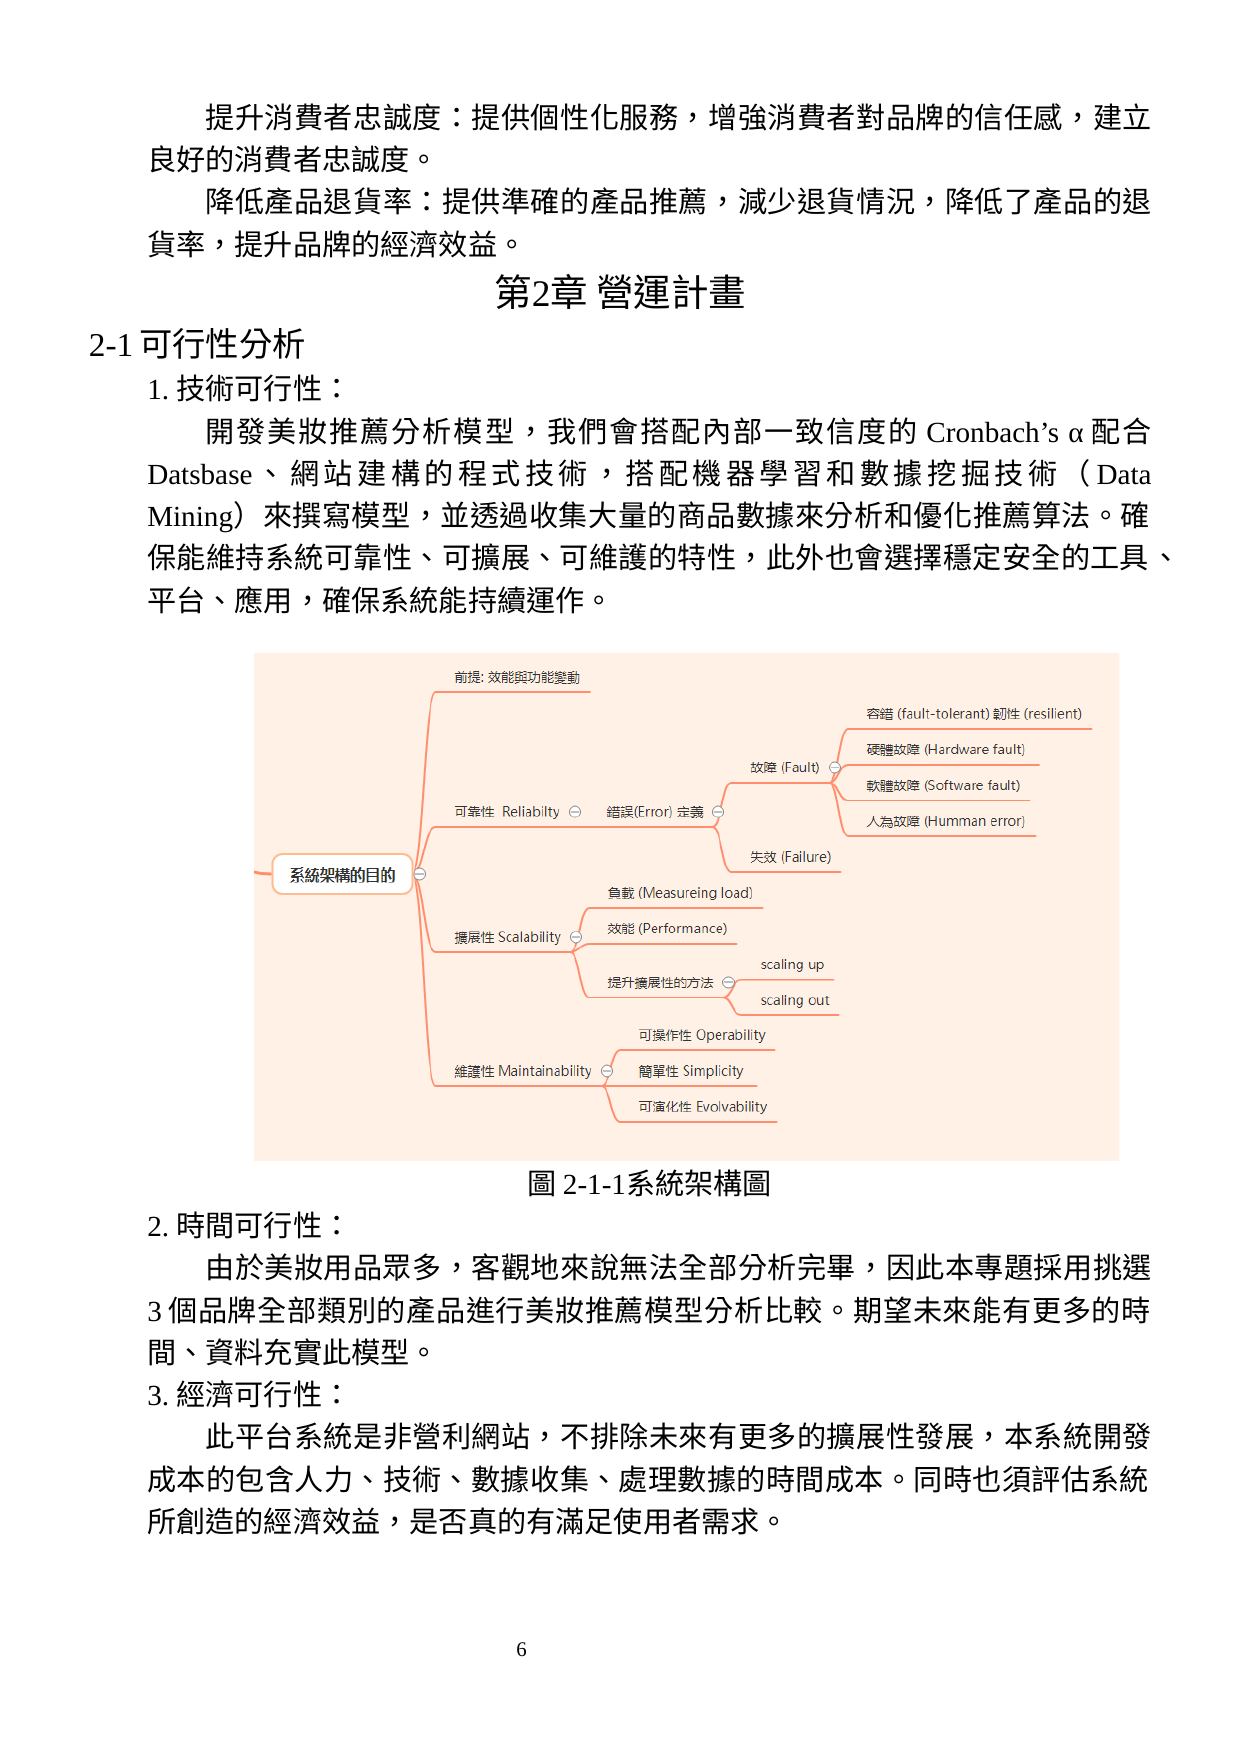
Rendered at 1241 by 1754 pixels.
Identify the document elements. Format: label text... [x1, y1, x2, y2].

subtitle 可行性分析 [89, 318, 1152, 366]
list 由於美妝用品眾多，客觀地來說無法全部分析完畢，因此本專題採用挑選3個品牌全部類別的產品進行美妝推薦模型分析比較。期望未來能有更多的時間、資料充實此模型。 [147, 1245, 1152, 1372]
text 圖 2-1-1系統架構圖 [89, 1160, 1152, 1203]
list 經濟可行性： [89, 1372, 1152, 1414]
subtitle 營運計畫 [89, 263, 1152, 318]
list 時間可行性： [89, 1203, 1152, 1245]
text 提升消費者忠誠度：提供個性化服務，增強消費者對品牌的信任感，建立良好的消費者忠誠度。 [147, 94, 1152, 179]
text 開發美妝推薦分析模型，我們會搭配內部一致信度的Cronbach’s α配合Datsbase、網站建構的程式技術，搭配機器學習和數據挖掘技術（Data Mining）來撰寫模型，並透過收集大量的商品數據來分析和優化推薦算法。確保能維持系統可靠性、可擴展、可維護的特性，此外也會選擇穩定安全的工具、平台、應用，確保系統能持續運作。 [147, 408, 1152, 619]
text 降低產品退貨率：提供準確的產品推薦，減少退貨情況，降低了產品的退貨率，提升品牌的經濟效益。 [147, 179, 1152, 263]
list 此平台系統是非營利網站，不排除未來有更多的擴展性發展，本系統開發成本的包含人力、技術、數據收集、處理數據的時間成本。同時也須評估系統所創造的經濟效益，是否真的有滿足使用者需求。 [147, 1414, 1152, 1541]
list 技術可行性： [89, 366, 1152, 408]
picture [254, 653, 1120, 1161]
